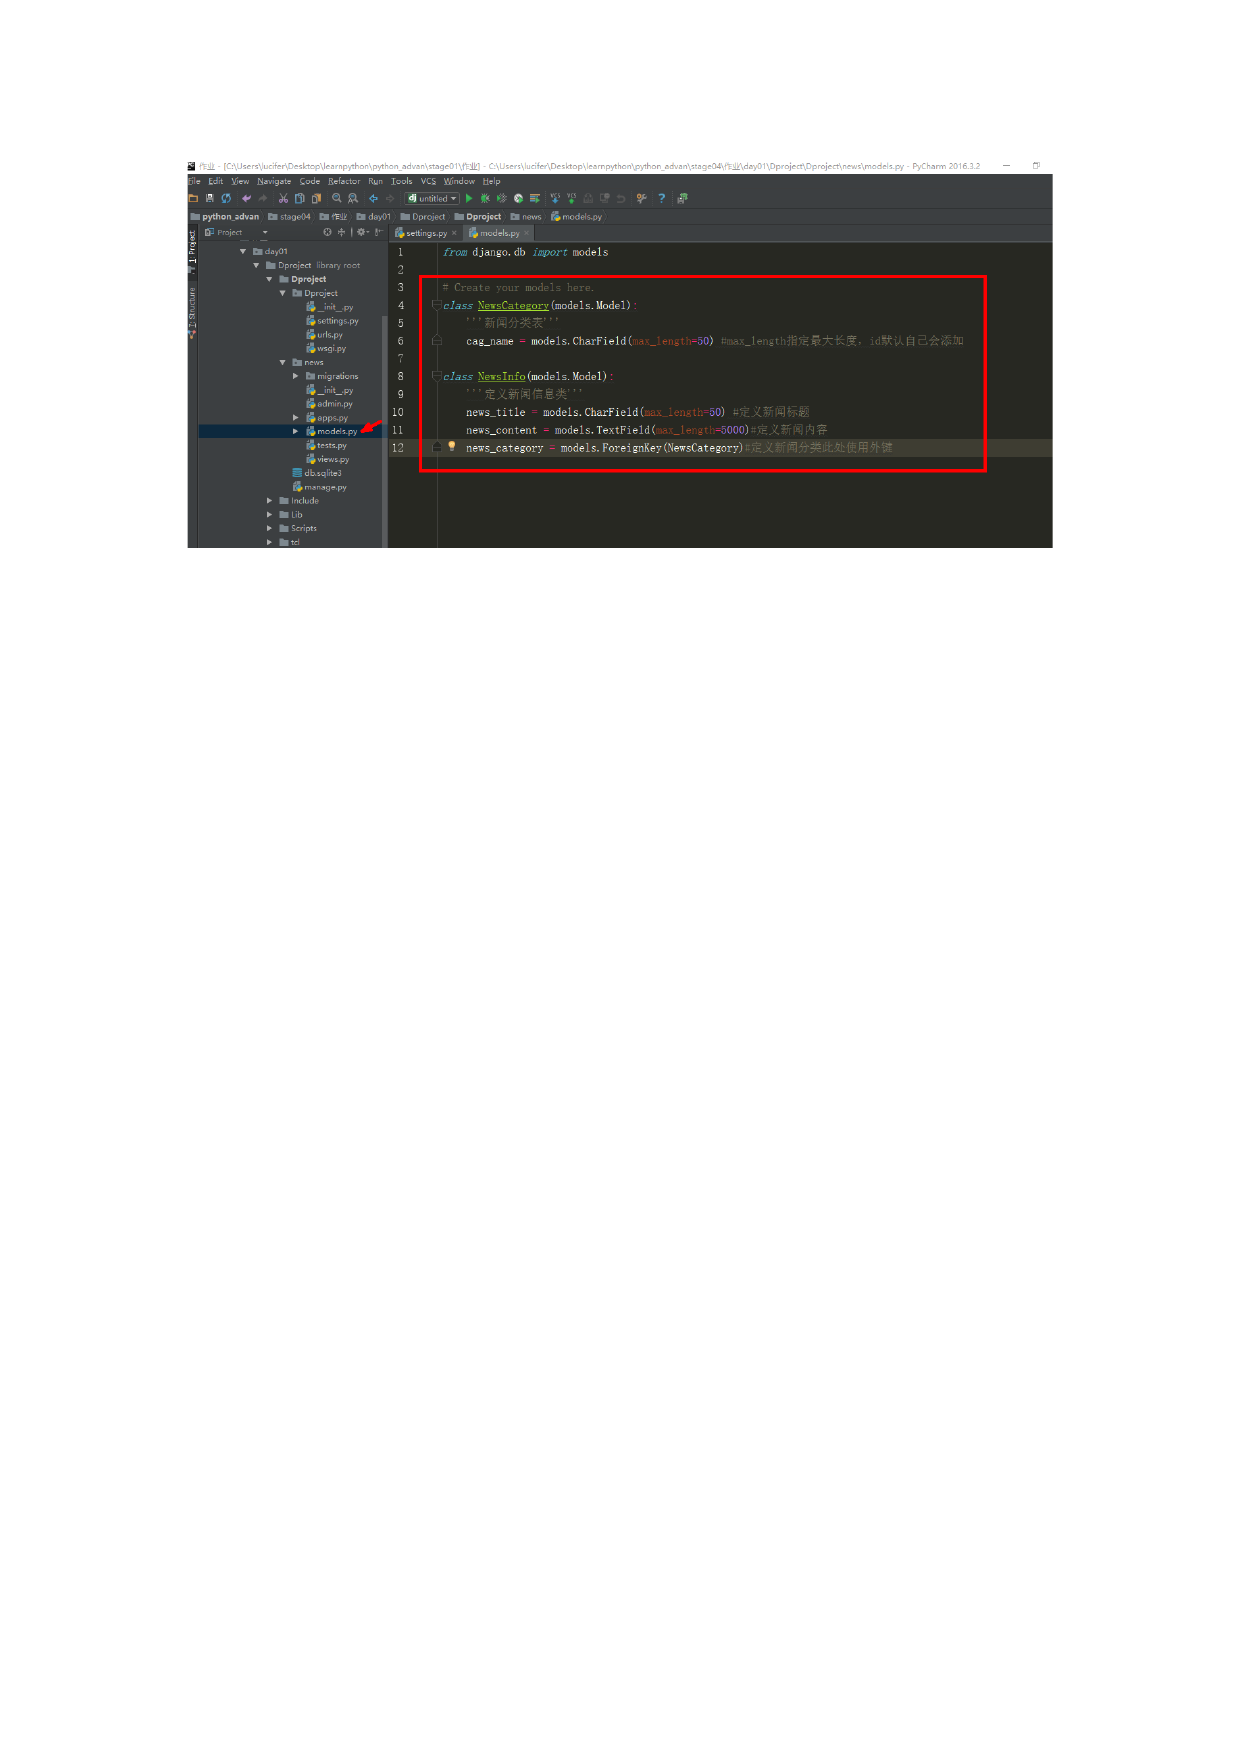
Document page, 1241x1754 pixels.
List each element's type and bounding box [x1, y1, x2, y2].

picture [187, 162, 1053, 548]
